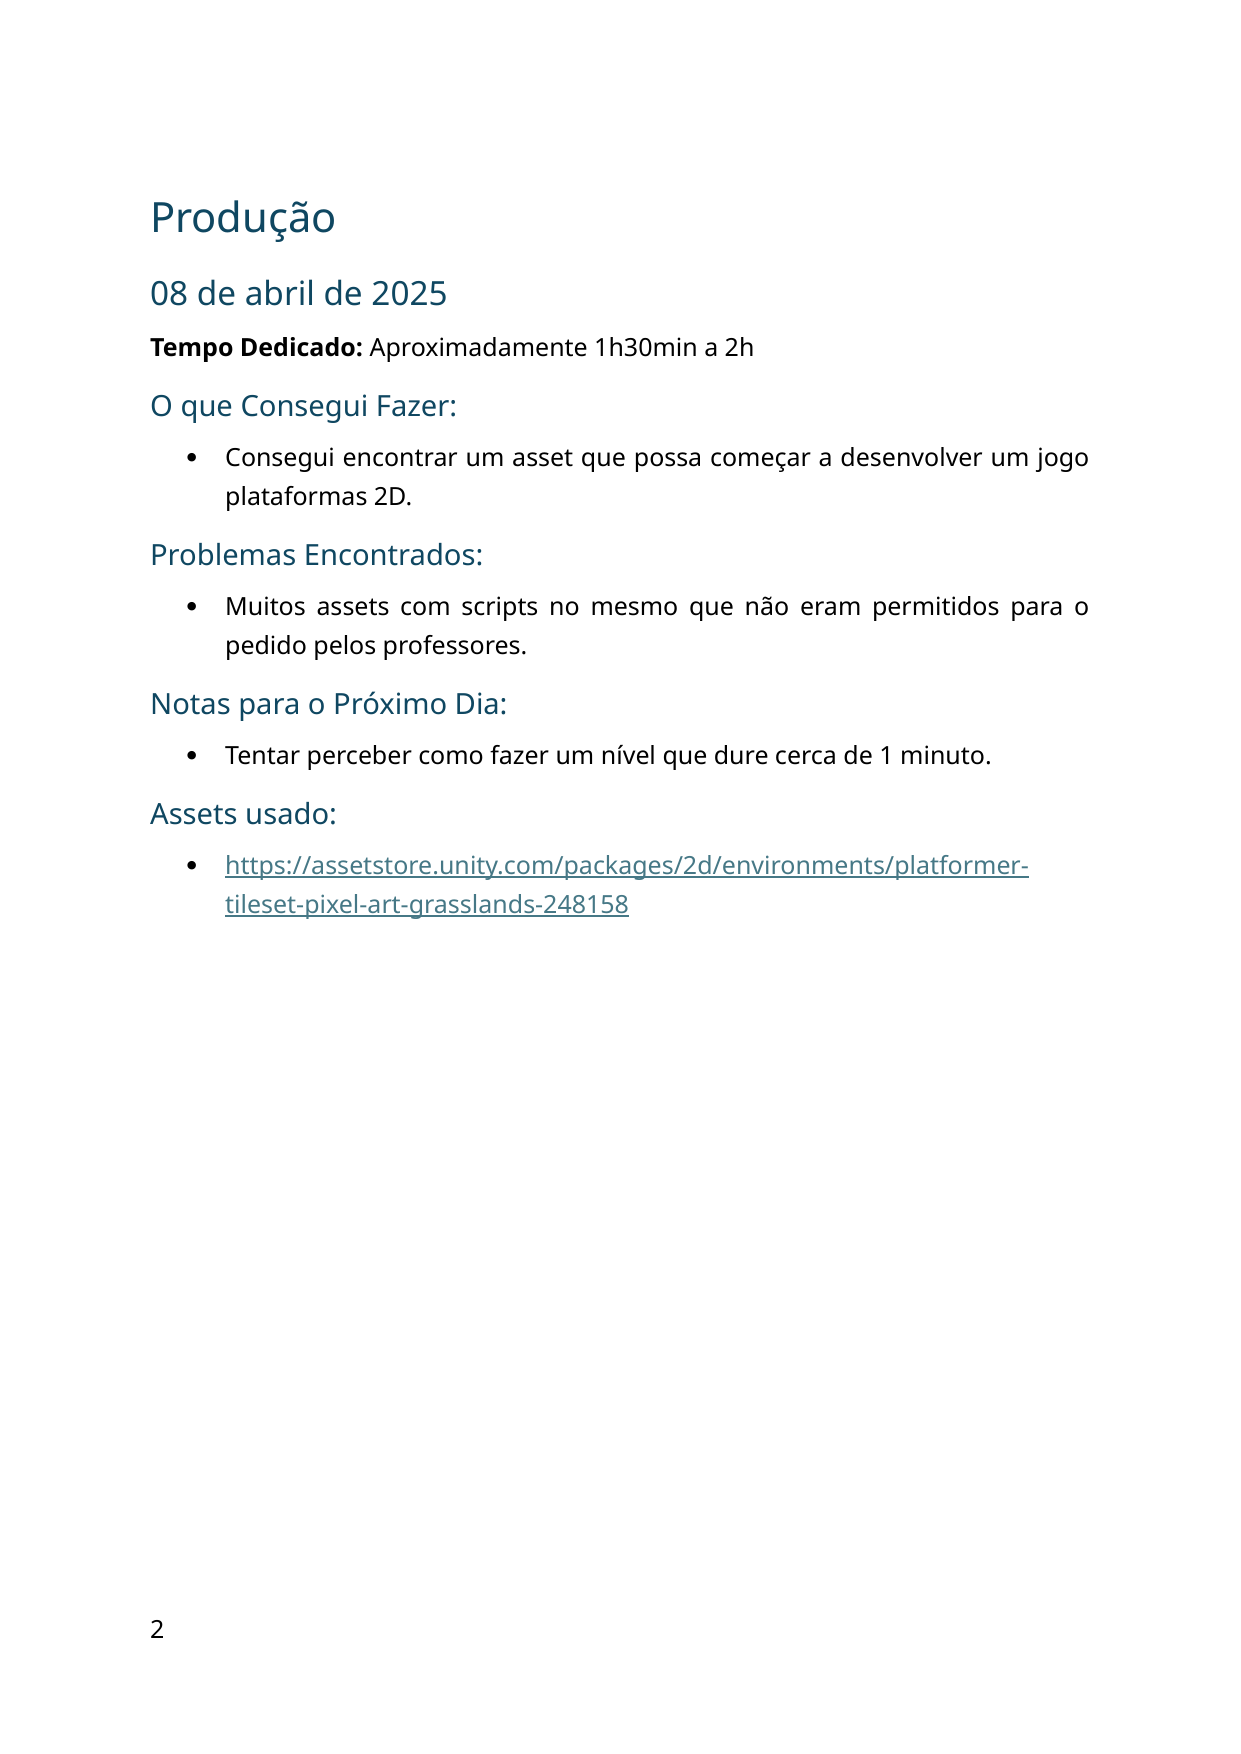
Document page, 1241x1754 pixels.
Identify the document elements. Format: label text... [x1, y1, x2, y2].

subtitle 08 de abril de 2025 [150, 269, 1090, 315]
list Muitos assets com scripts no mesmo que não eram permitidos para o pedido pelos professores. [187, 589, 1090, 662]
text Tempo Dedicado: Aproximadamente 1h30min a 2h [150, 330, 1090, 364]
subtitle O que Consegui Fazer: [150, 386, 1090, 425]
list Consegui encontrar um asset que possa começar a desenvolver um jogo plataformas 2D. [187, 440, 1090, 513]
list Tentar perceber como fazer um nível que dure cerca de 1 minuto. [187, 738, 1090, 772]
list https://assetstore.unity.com/packages/2d/environments/platformer-tileset-pixel-art-grasslands-248158 [187, 847, 1090, 921]
subtitle Notas para o Próximo Dia: [150, 684, 1090, 723]
subtitle Produção [150, 187, 1090, 244]
subtitle Assets usado: [150, 793, 1090, 833]
subtitle Problemas Encontrados: [150, 535, 1090, 574]
